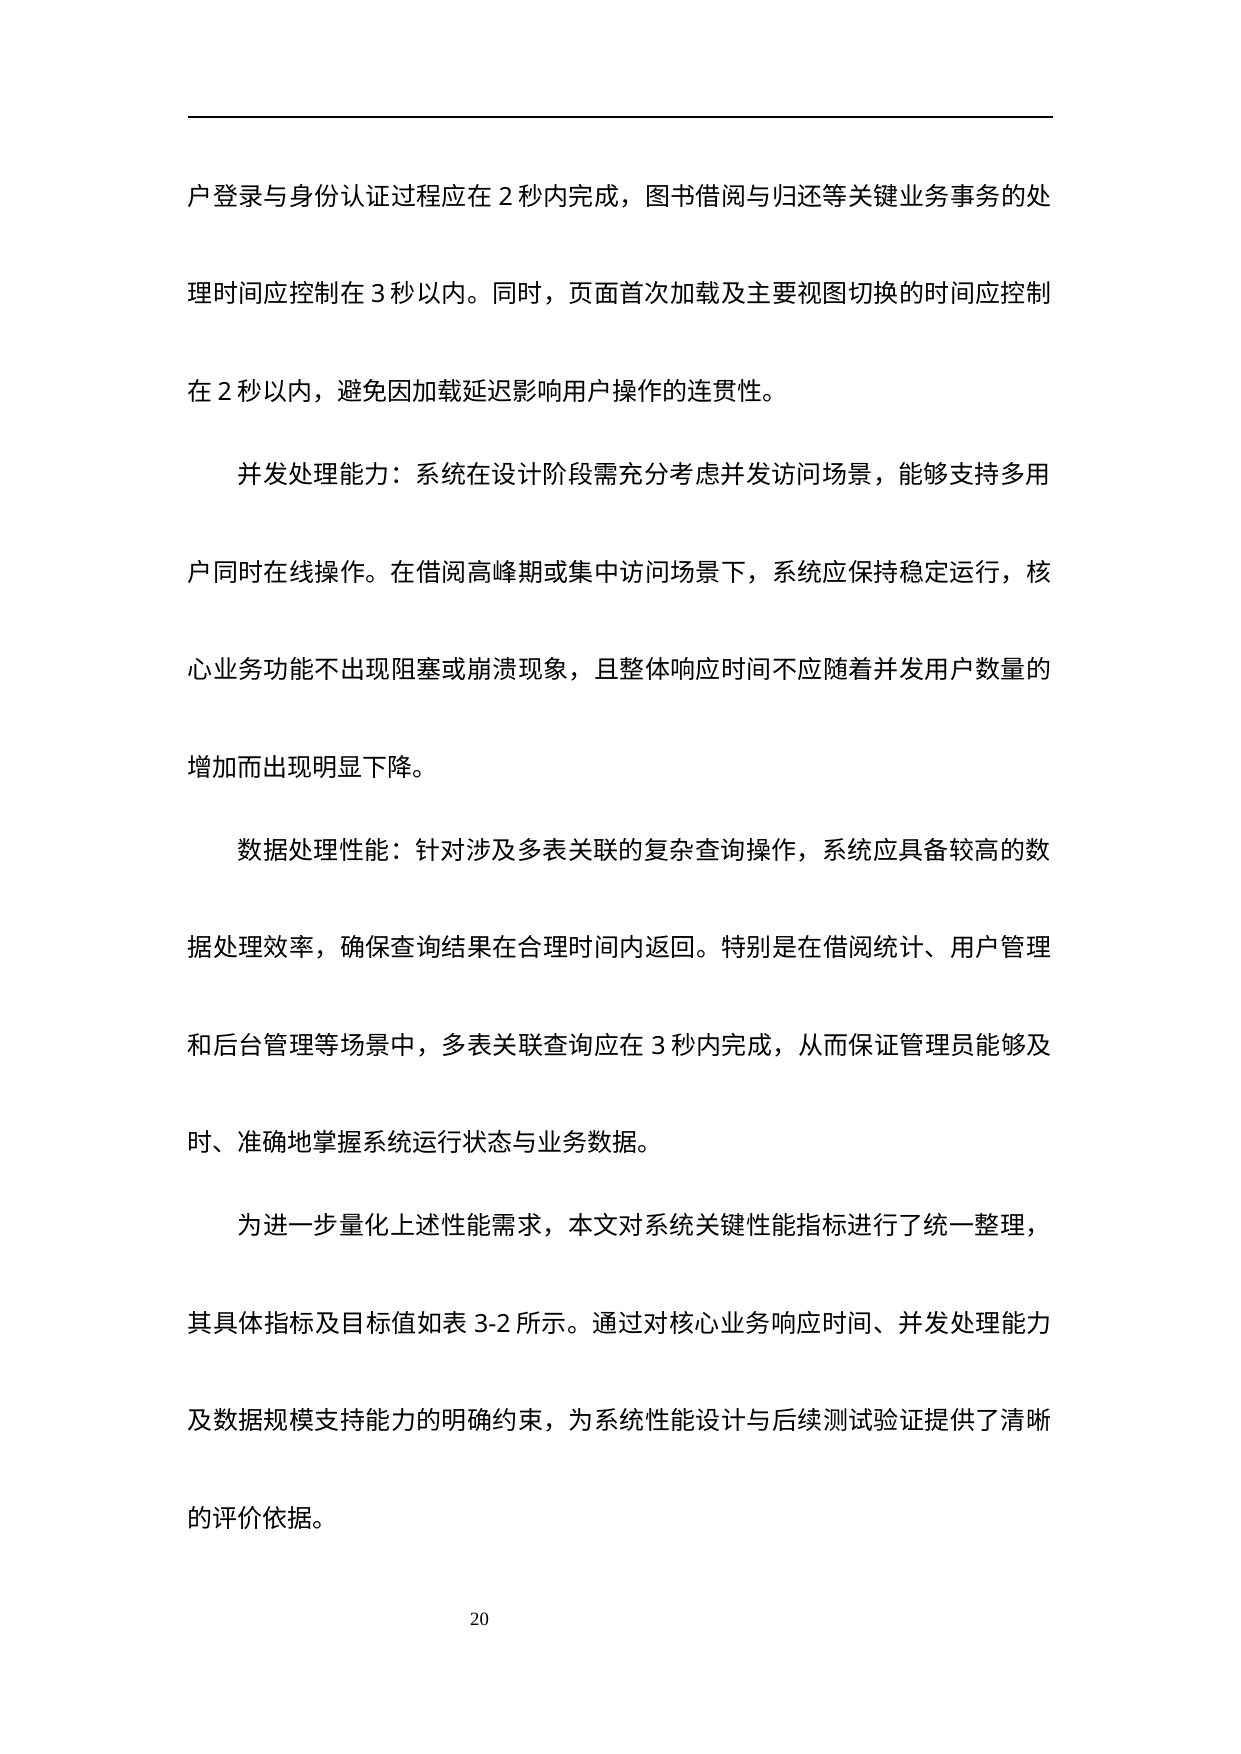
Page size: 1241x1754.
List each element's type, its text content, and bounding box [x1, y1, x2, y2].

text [187, 162, 1053, 422]
text 为进一步量化上述性能需求，本文对系统关键性能指标进行了统一整理，其具体指标及目标值如表3-2所示。通过对核心业务响应时间、并发处理能力及数据规模支持能力的明确约束，为系统性能设计与后续测试验证提供了清晰的评价依据。 [187, 1191, 1053, 1549]
text 数据处理性能：针对涉及多表关联的复杂查询操作，系统应具备较高的数据处理效率，确保查询结果在合理时间内返回。特别是在借阅统计、用户管理和后台管理等场景中，多表关联查询应在3秒内完成，从而保证管理员能够及时、准确地掌握系统运行状态与业务数据。 [187, 816, 1053, 1173]
text 并发处理能力：系统在设计阶段需充分考虑并发访问场景，能够支持多用户同时在线操作。在借阅高峰期或集中访问场景下，系统应保持稳定运行，核心业务功能不出现阻塞或崩溃现象，且整体响应时间不应随着并发用户数量的增加而出现明显下降。 [187, 440, 1053, 798]
